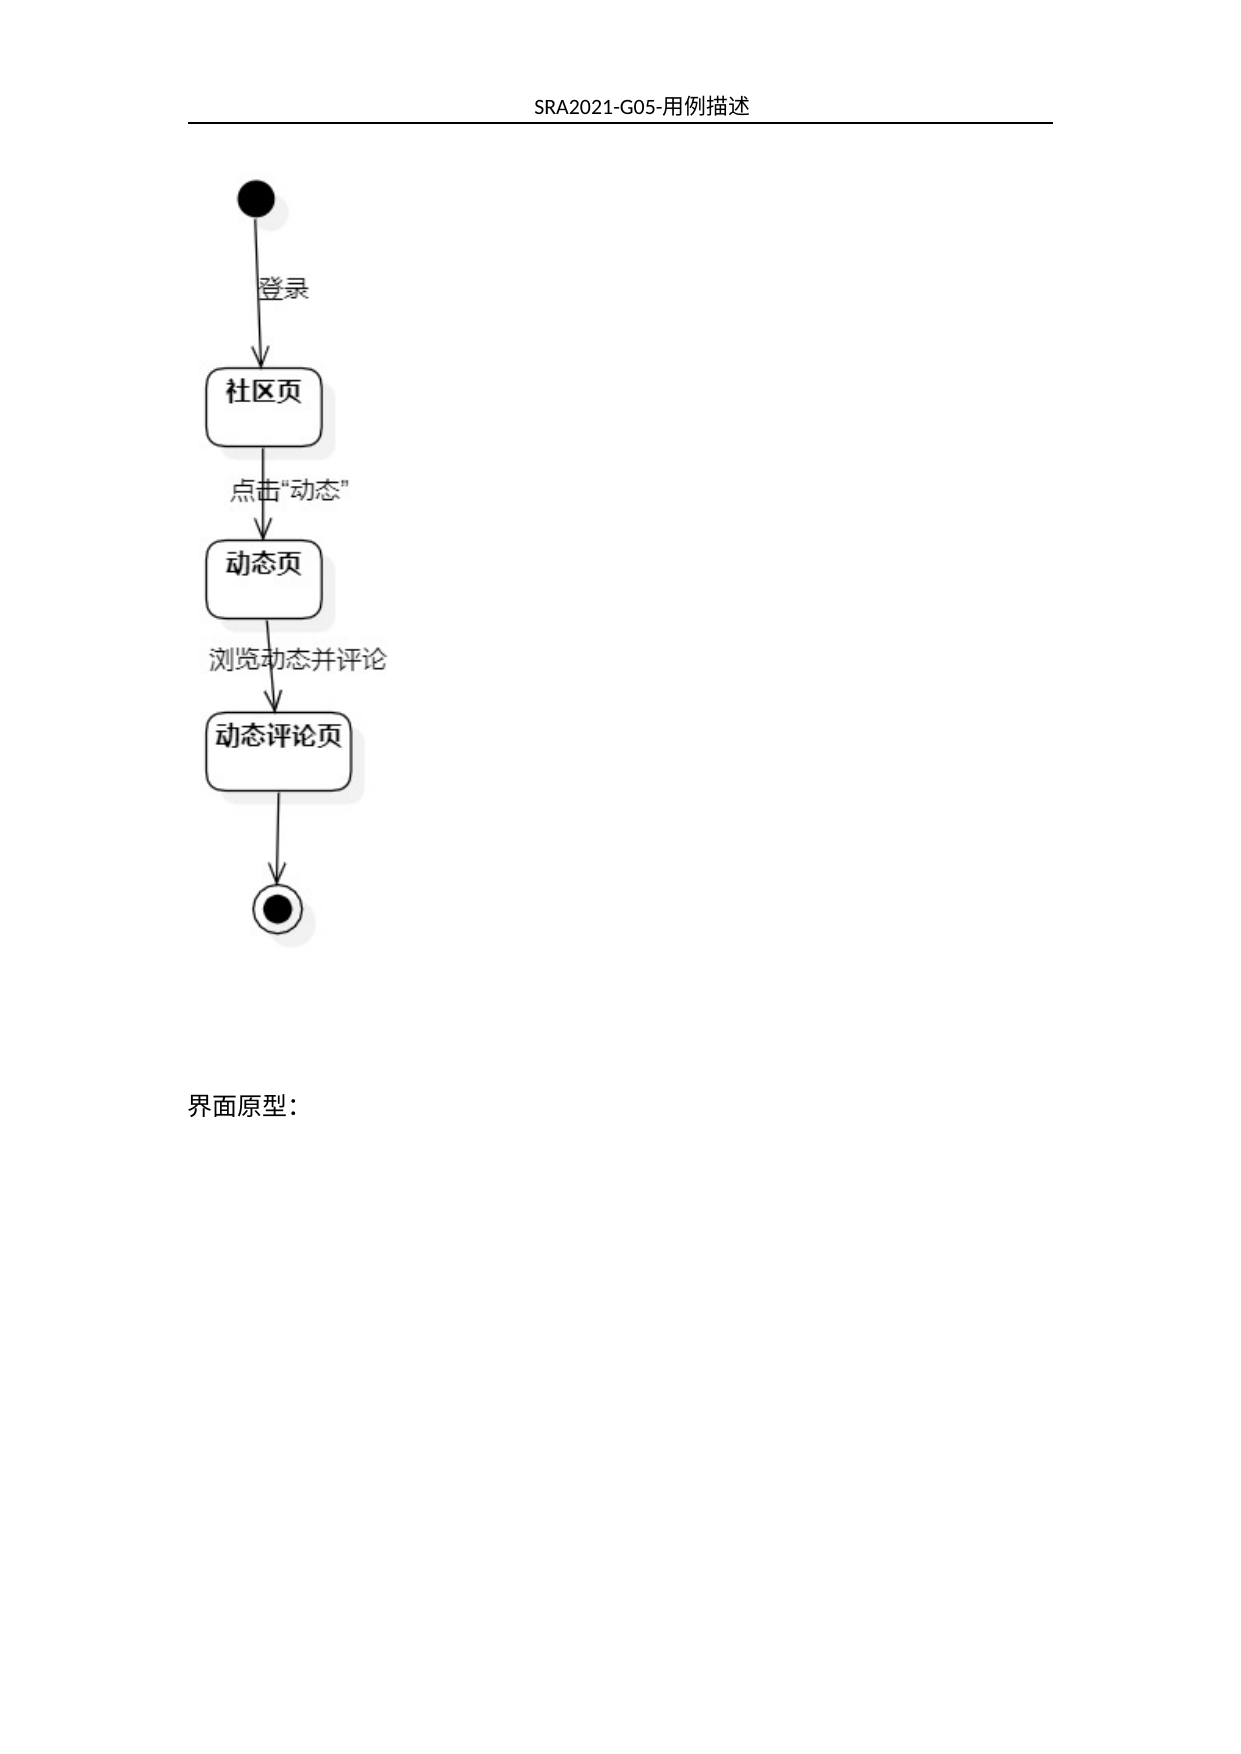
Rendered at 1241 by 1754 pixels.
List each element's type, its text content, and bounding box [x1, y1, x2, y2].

text 界面原型： [187, 1072, 1053, 1137]
picture [187, 162, 464, 1011]
